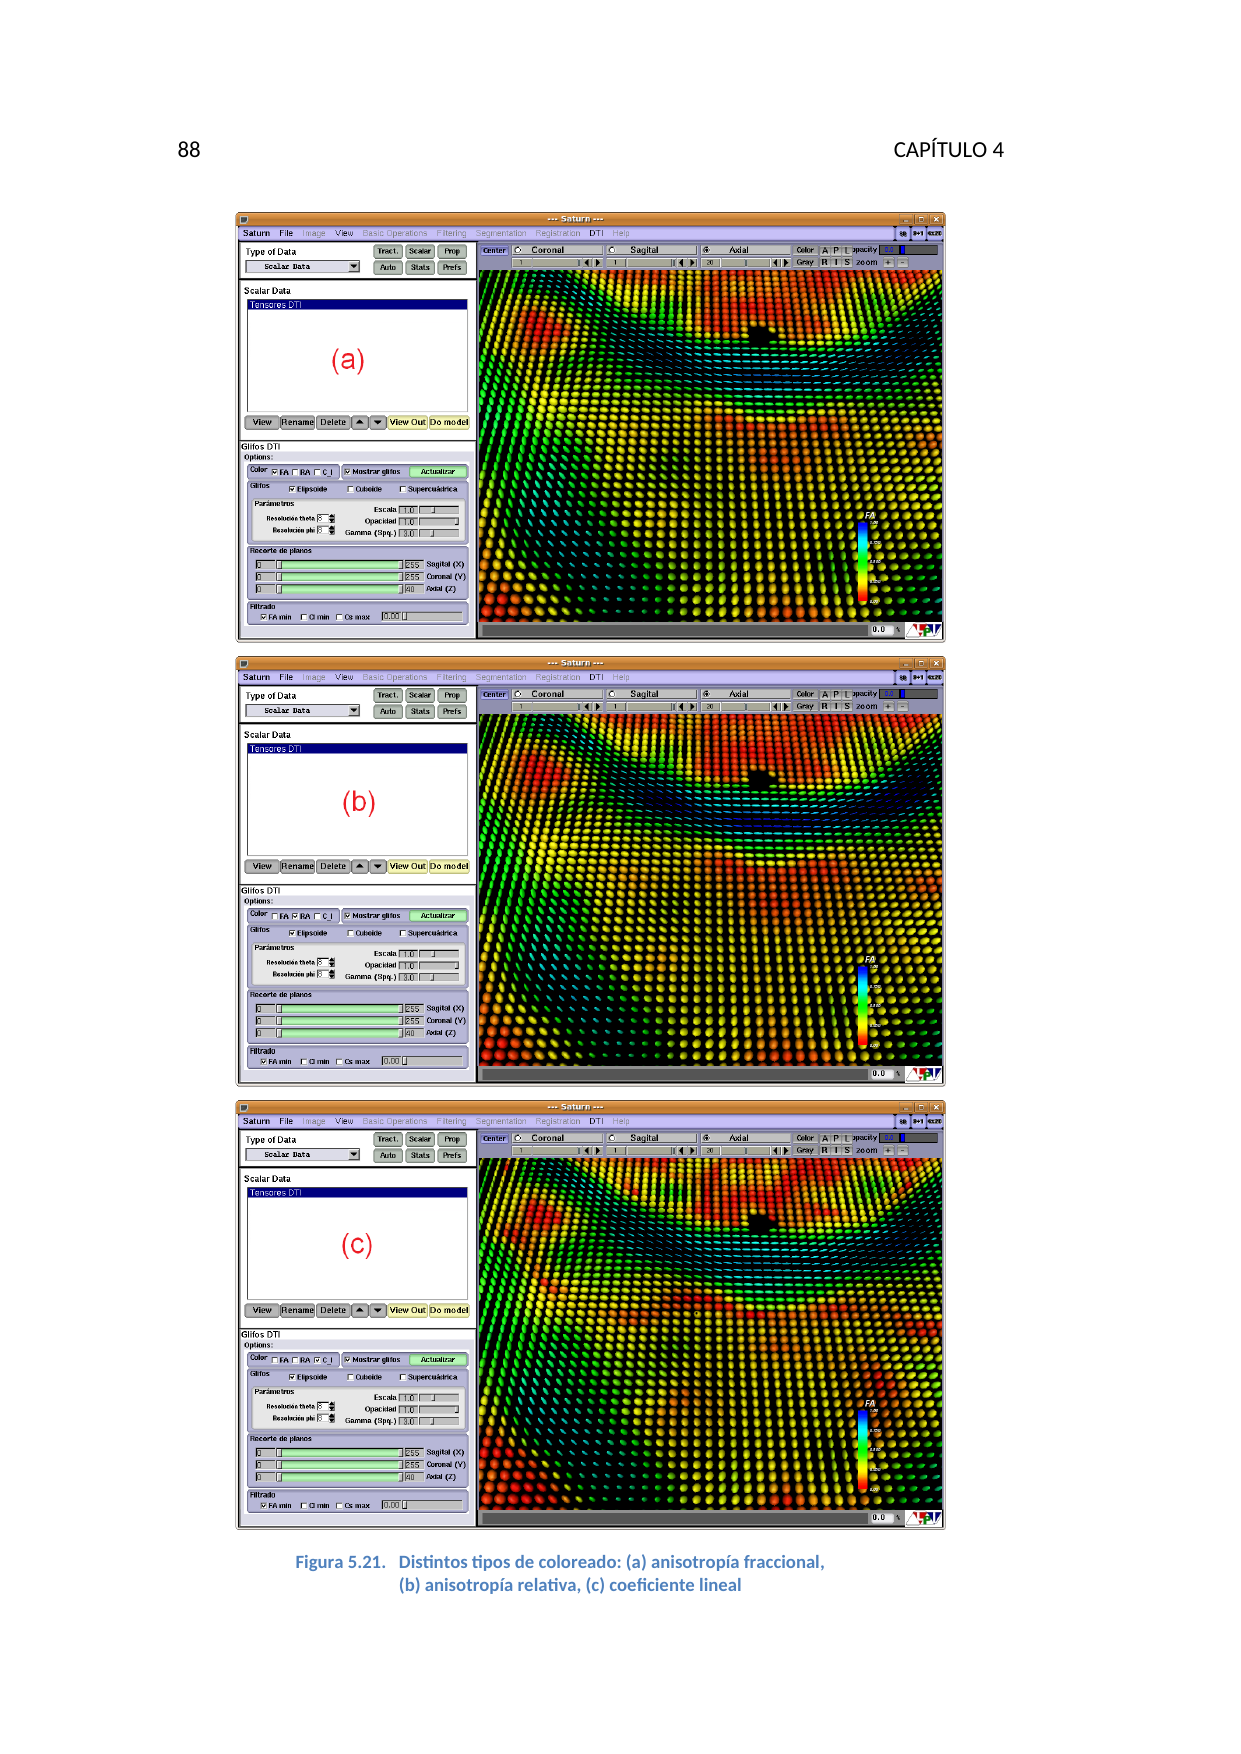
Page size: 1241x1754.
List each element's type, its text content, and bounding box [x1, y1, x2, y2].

text (b) anisotropía relativa, (c) coeficiente lineal [295, 1573, 871, 1596]
picture [235, 212, 946, 1530]
